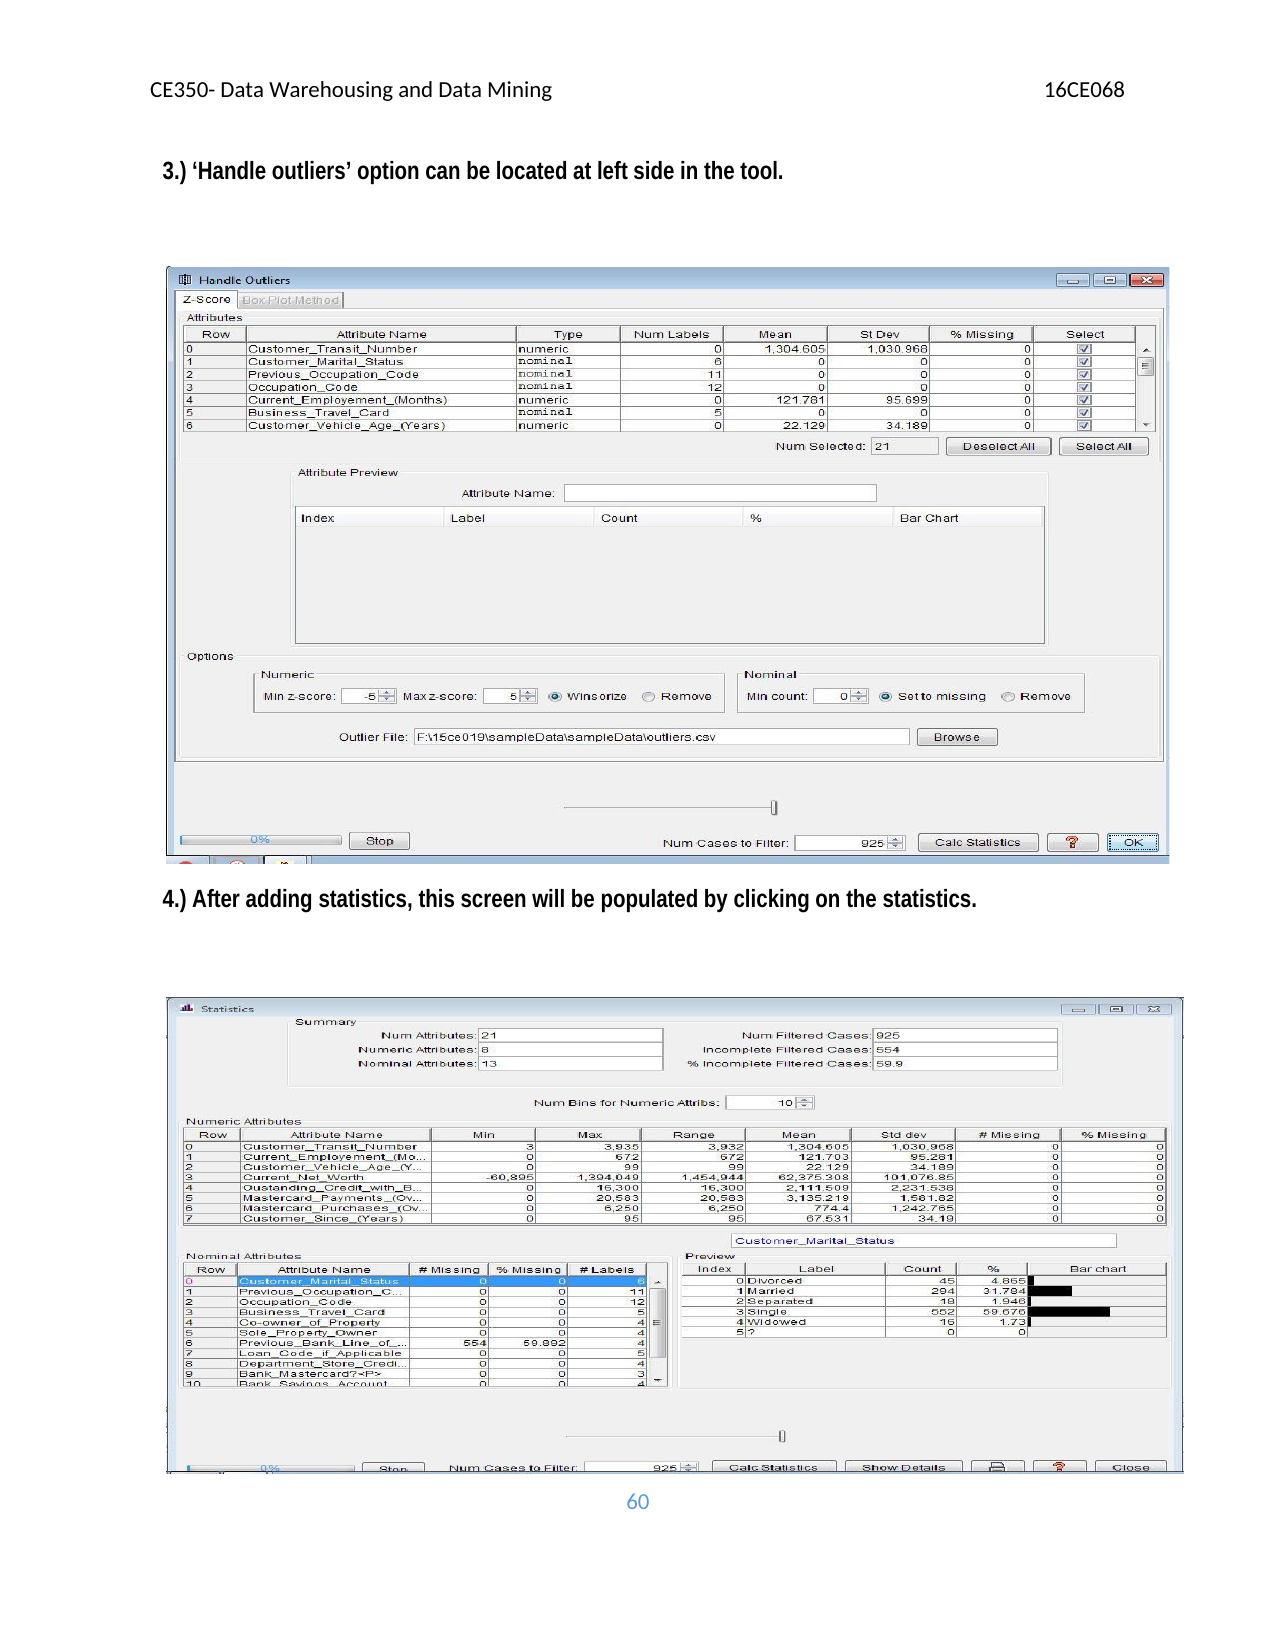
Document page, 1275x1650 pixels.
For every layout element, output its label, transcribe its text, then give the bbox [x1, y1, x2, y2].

text 3.) ‘Handle outliers’ option can be located at left side in the tool. [162, 156, 1125, 184]
picture [166, 266, 1170, 864]
text 4.) After adding statistics, this screen will be populated by clicking on the statistics. [162, 884, 1125, 913]
picture [166, 997, 1184, 1474]
